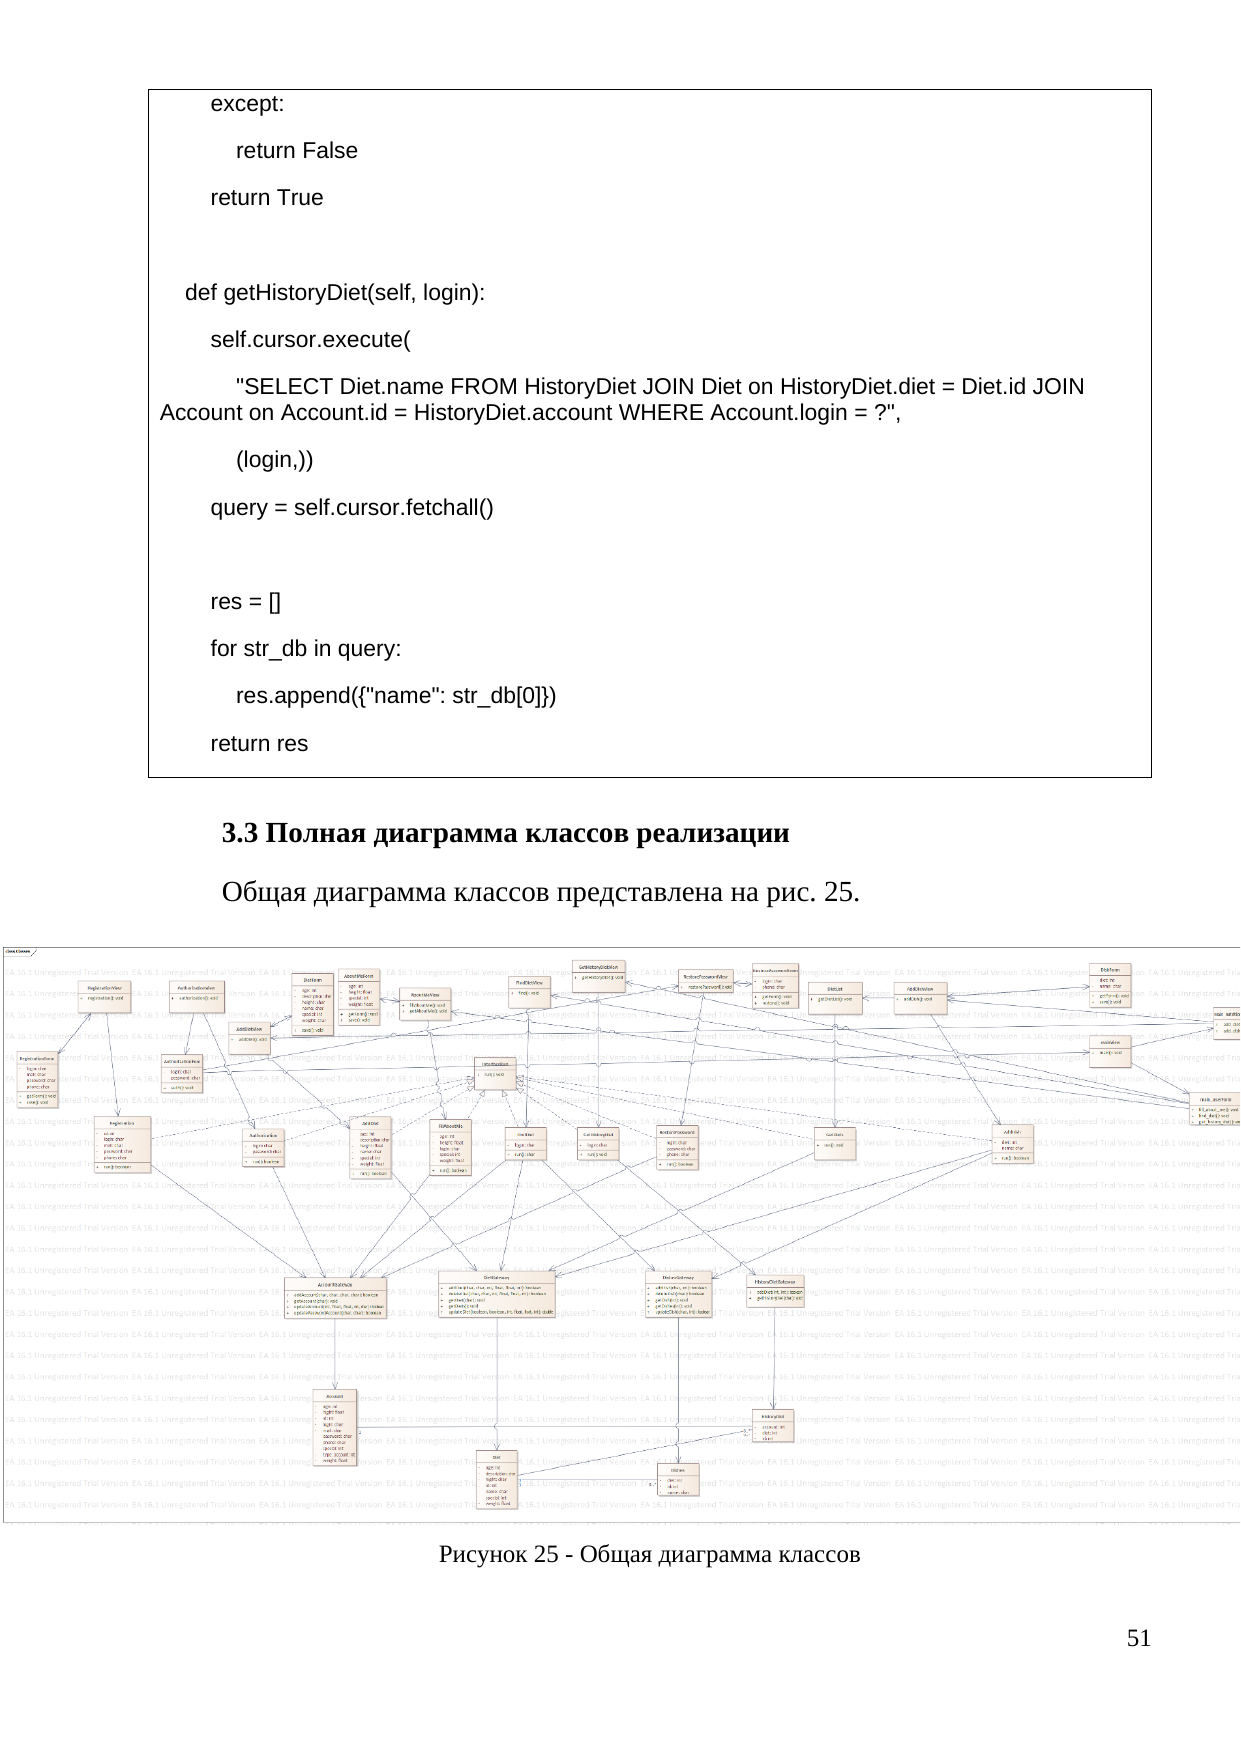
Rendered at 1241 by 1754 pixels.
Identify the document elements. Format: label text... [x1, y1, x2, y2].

text Общая диаграмма классов представлена на рис. 25. [148, 874, 1152, 907]
subtitle 3.3 Полная диаграмма классов реализации [148, 815, 1152, 849]
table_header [149, 90, 1151, 777]
picture [0, 945, 1241, 1525]
